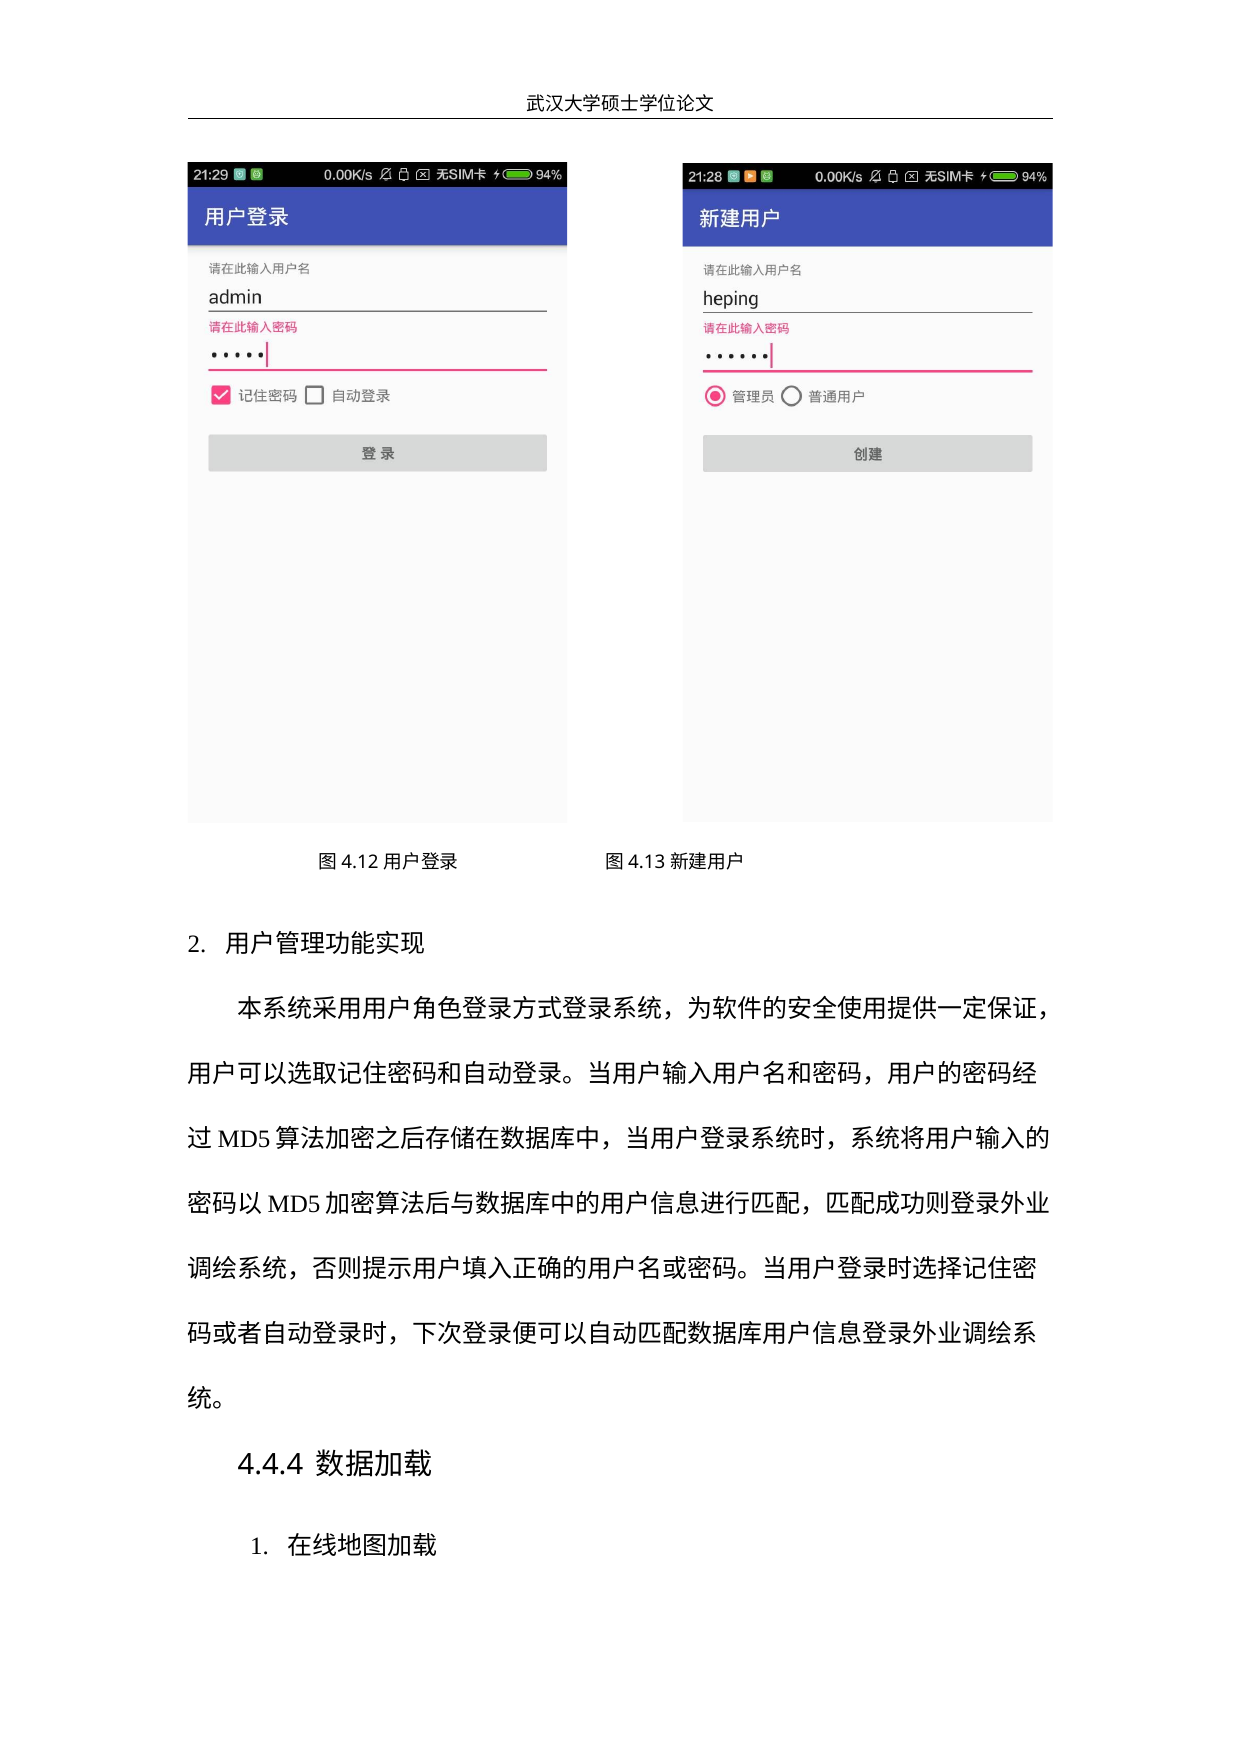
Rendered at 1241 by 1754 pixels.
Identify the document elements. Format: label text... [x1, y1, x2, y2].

text 图4.12 用户登录 图4.13 新建用户 [187, 779, 1053, 877]
picture [682, 163, 1053, 822]
text 本系统采用用户角色登录方式登录系统，为软件的安全使用提供一定保证，用户可以选取记住密码和自动登录。当用户输入用户名和密码，用户的密码经过MD5算法加密之后存储在数据库中，当用户登录系统时，系统将用户输入的密码以MD5加密算法后与数据库中的用户信息进行匹配，匹配成功则登录外业调绘系统，否则提示用户填入正确的用户名或密码。当用户登录时选择记住密码或者自动登录时，下次登录便可以自动匹配数据库用户信息登录外业调绘系统。 [187, 974, 1053, 1429]
list 用户管理功能实现 [187, 909, 1053, 974]
list 在线地图加载 [250, 1511, 1053, 1576]
picture [187, 162, 568, 823]
subtitle 数据加载 [237, 1429, 1053, 1494]
